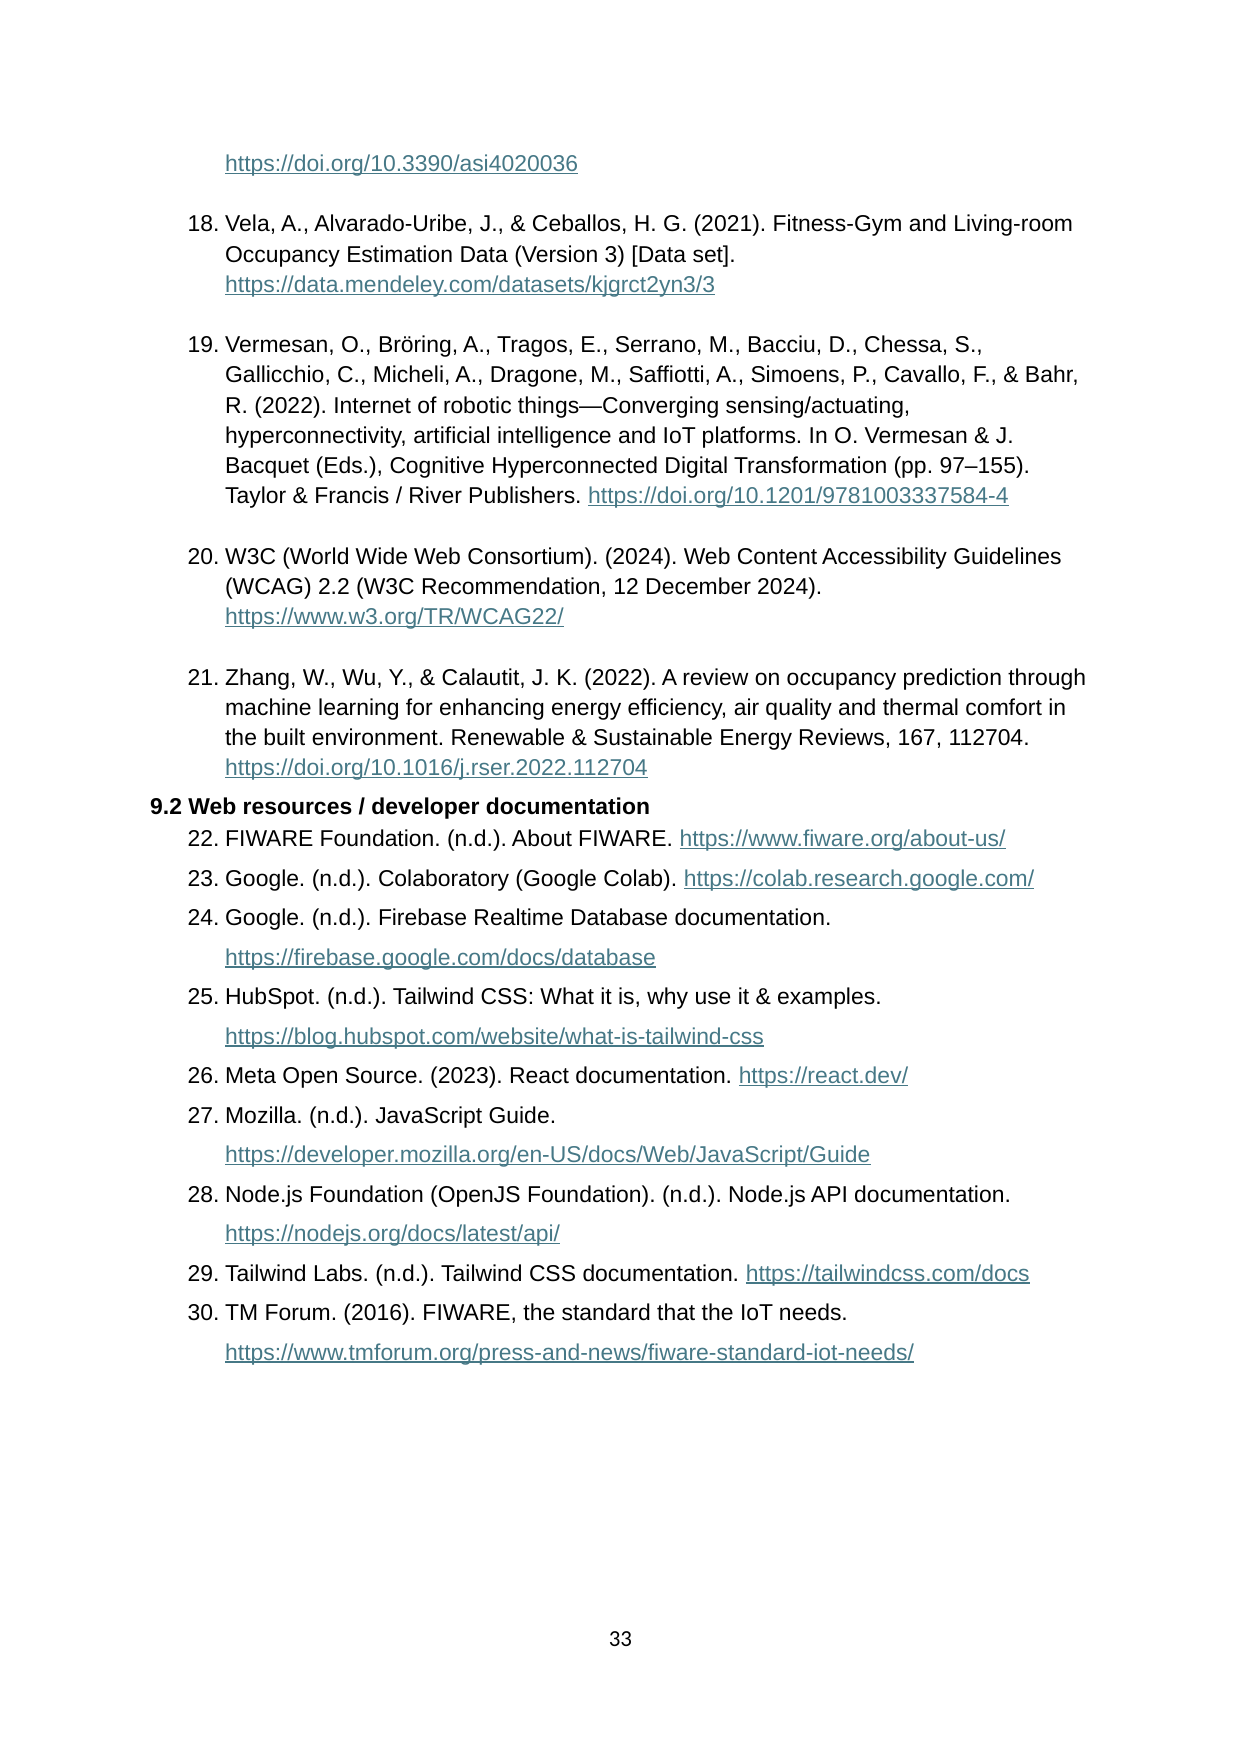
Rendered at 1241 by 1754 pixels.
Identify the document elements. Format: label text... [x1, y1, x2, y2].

list FIWARE Foundation. (n.d.). About FIWARE. https://www.fiware.org/about-us/ [187, 825, 1090, 852]
list Mozilla. (n.d.). JavaScript Guide. https://developer.mozilla.org/en-US/docs/Web/JavaScript/Guide [187, 1102, 1090, 1167]
list HubSpot. (n.d.). Tailwind CSS: What it is, why use it & examples. https://blog.hubspot.com/website/what-is-tailwind-css [187, 983, 1090, 1049]
list W3C (World Wide Web Consortium). (2024). Web Content Accessibility Guidelines (WCAG) 2.2 (W3C Recommendation, 12 December 2024). https://www.w3.org/TR/WCAG22/ [187, 543, 1090, 629]
list TM Forum. (2016). FIWARE, the standard that the IoT needs. https://www.tmforum.org/press-and-news/fiware-standard-iot-needs/ [187, 1299, 1090, 1365]
list Tailwind Labs. (n.d.). Tailwind CSS documentation. https://tailwindcss.com/docs [187, 1259, 1090, 1286]
list Zhang, W., Wu, Y., & Calautit, J. K. (2022). A review on occupancy prediction through machine learning for enhancing energy efficiency, air quality and thermal comfort in the built environment. Renewable & Sustainable Energy Reviews, 167, 112704. https://doi.org/10.1016/j.rser.2022.112704 [187, 663, 1090, 781]
list Google. (n.d.). Colaboratory (Google Colab). https://colab.research.google.com/ [187, 865, 1090, 891]
list Google. (n.d.). Firebase Realtime Database documentation. https://firebase.google.com/docs/database [187, 904, 1090, 970]
subtitle 9.2 Web resources / developer documentation [150, 793, 1090, 819]
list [187, 150, 1090, 176]
list Vela, A., Alvarado-Uribe, J., & Ceballos, H. G. (2021). Fitness-Gym and Living-room Occupancy Estimation Data (Version 3) [Data set]. https://data.mendeley.com/datasets/kjgrct2yn3/3 [187, 210, 1090, 297]
list Meta Open Source. (2023). React documentation. https://react.dev/ [187, 1062, 1090, 1088]
list Node.js Foundation (OpenJS Foundation). (n.d.). Node.js API documentation. https://nodejs.org/docs/latest/api/ [187, 1181, 1090, 1246]
list Vermesan, O., Bröring, A., Tragos, E., Serrano, M., Bacciu, D., Chessa, S., Gallicchio, C., Micheli, A., Dragone, M., Saffiotti, A., Simoens, P., Cavallo, F., & Bahr, R. (2022). Internet of robotic things—Converging sensing/actuating, hyperconnectivity, artificial intelligence and IoT platforms. In O. Vermesan & J. Bacquet (Eds.), Cognitive Hyperconnected Digital Transformation (pp. 97–155). Taylor & Francis / River Publishers. https://doi.org/10.1201/9781003337584-4 [187, 331, 1090, 509]
